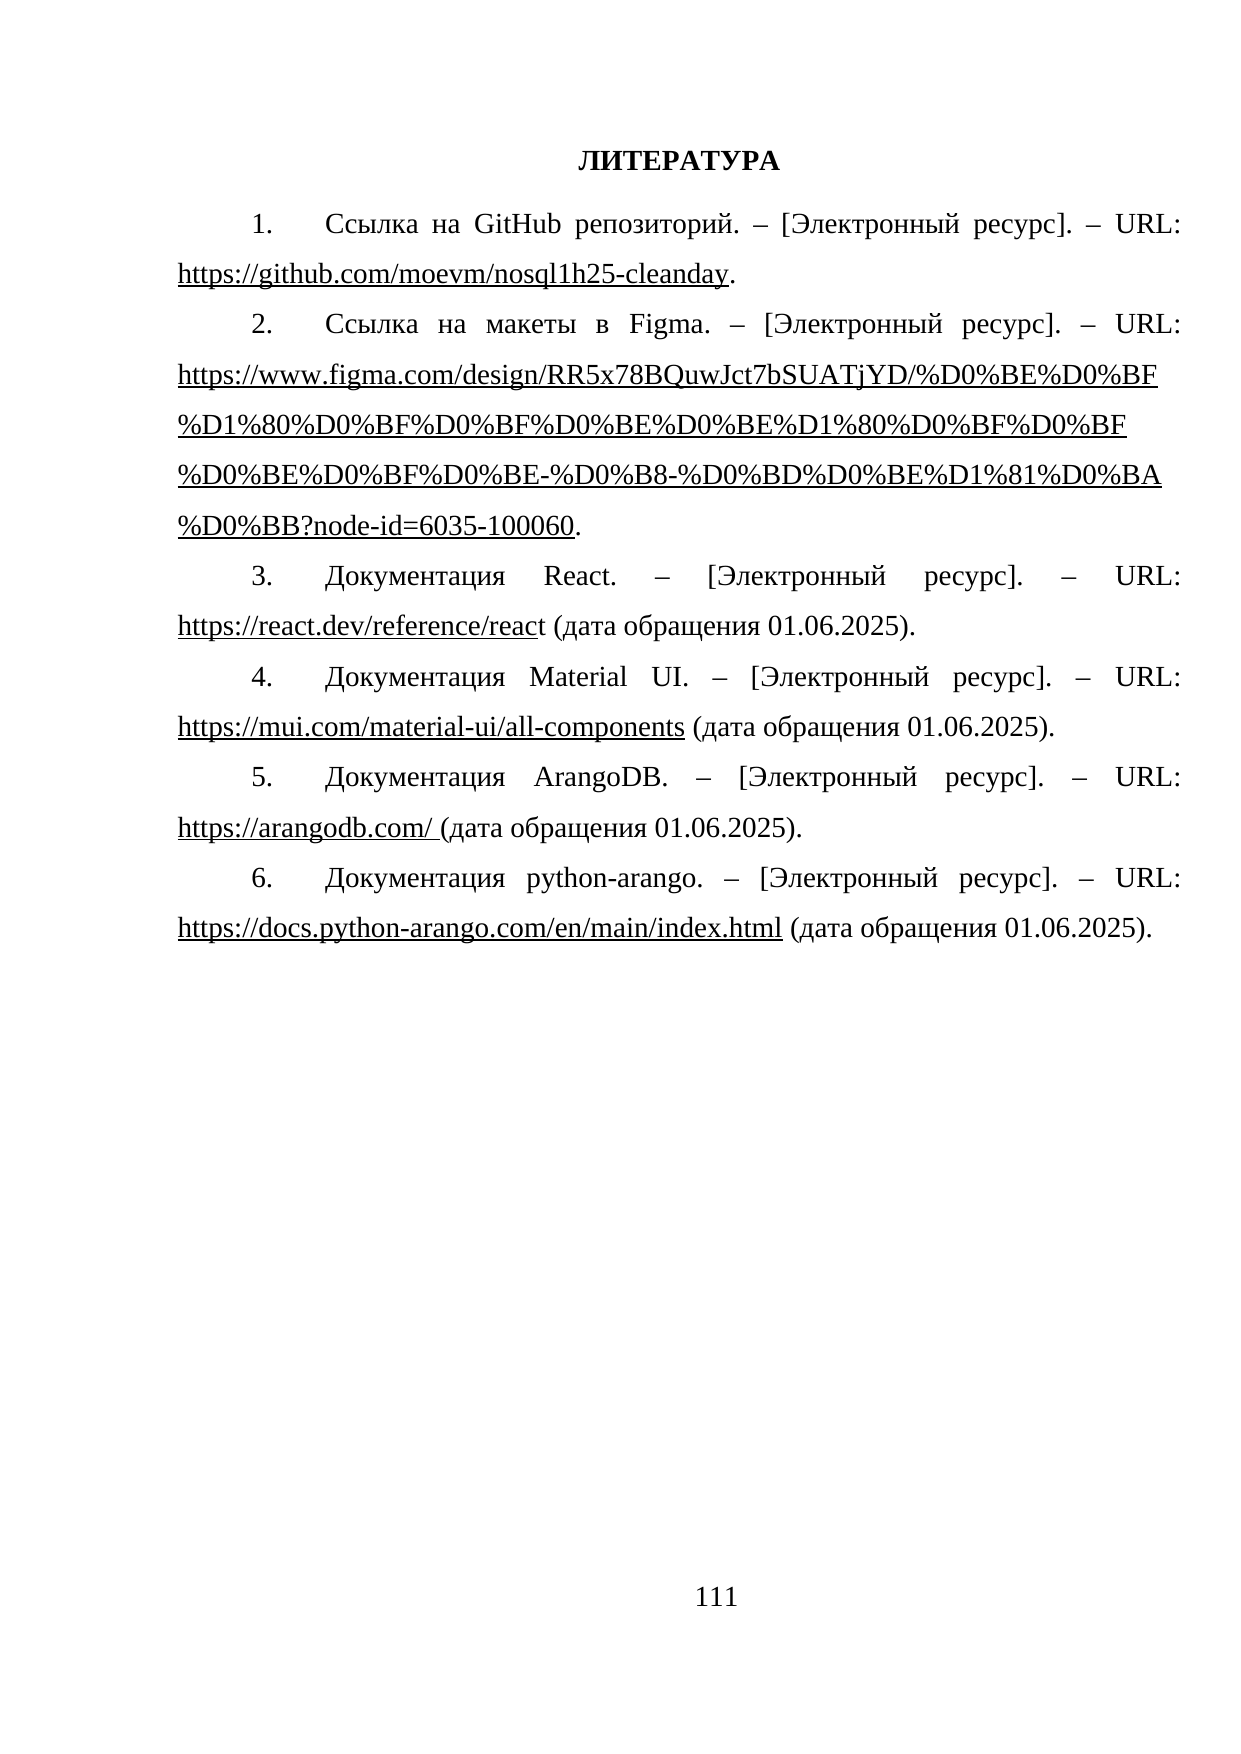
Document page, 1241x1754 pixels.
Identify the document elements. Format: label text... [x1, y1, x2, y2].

list Документация React. – [Электронный ресурс]. – URL: https://react.dev/reference/react (дата обращения 01.06.2025). [177, 558, 1181, 642]
list Ссылка на макеты в Figma. – [Электронный ресурс]. – URL: https://www.figma.com/design/RR5x78BQuwJct7bSUATjYD/%D0%BE%D0%BF%D1%80%D0%BF%D0%BF%D0%BE%D0%BE%D1%80%D0%BF%D0%BF%D0%BE%D0%BF%D0%BE-%D0%B8-%D0%BD%D0%BE%D1%81%D0%BA%D0%BB?node-id=6035-100060. [177, 307, 1181, 541]
list Документация python-arango. – [Электронный ресурс]. – URL: https://docs.python-arango.com/en/main/index.html (дата обращения 01.06.2025). [177, 860, 1181, 944]
list Ссылка на GitHub репозиторий. – [Электронный ресурс]. – URL: https://github.com/moevm/nosql1h25-cleanday. [177, 206, 1181, 290]
list Документация ArangoDB. – [Электронный ресурс]. – URL: https://arangodb.com/ (дата обращения 01.06.2025). [177, 759, 1181, 843]
list Документация Material UI. – [Электронный ресурс]. – URL: https://mui.com/material-ui/all-components (дата обращения 01.06.2025). [177, 659, 1181, 743]
subtitle Литература [177, 143, 1181, 177]
